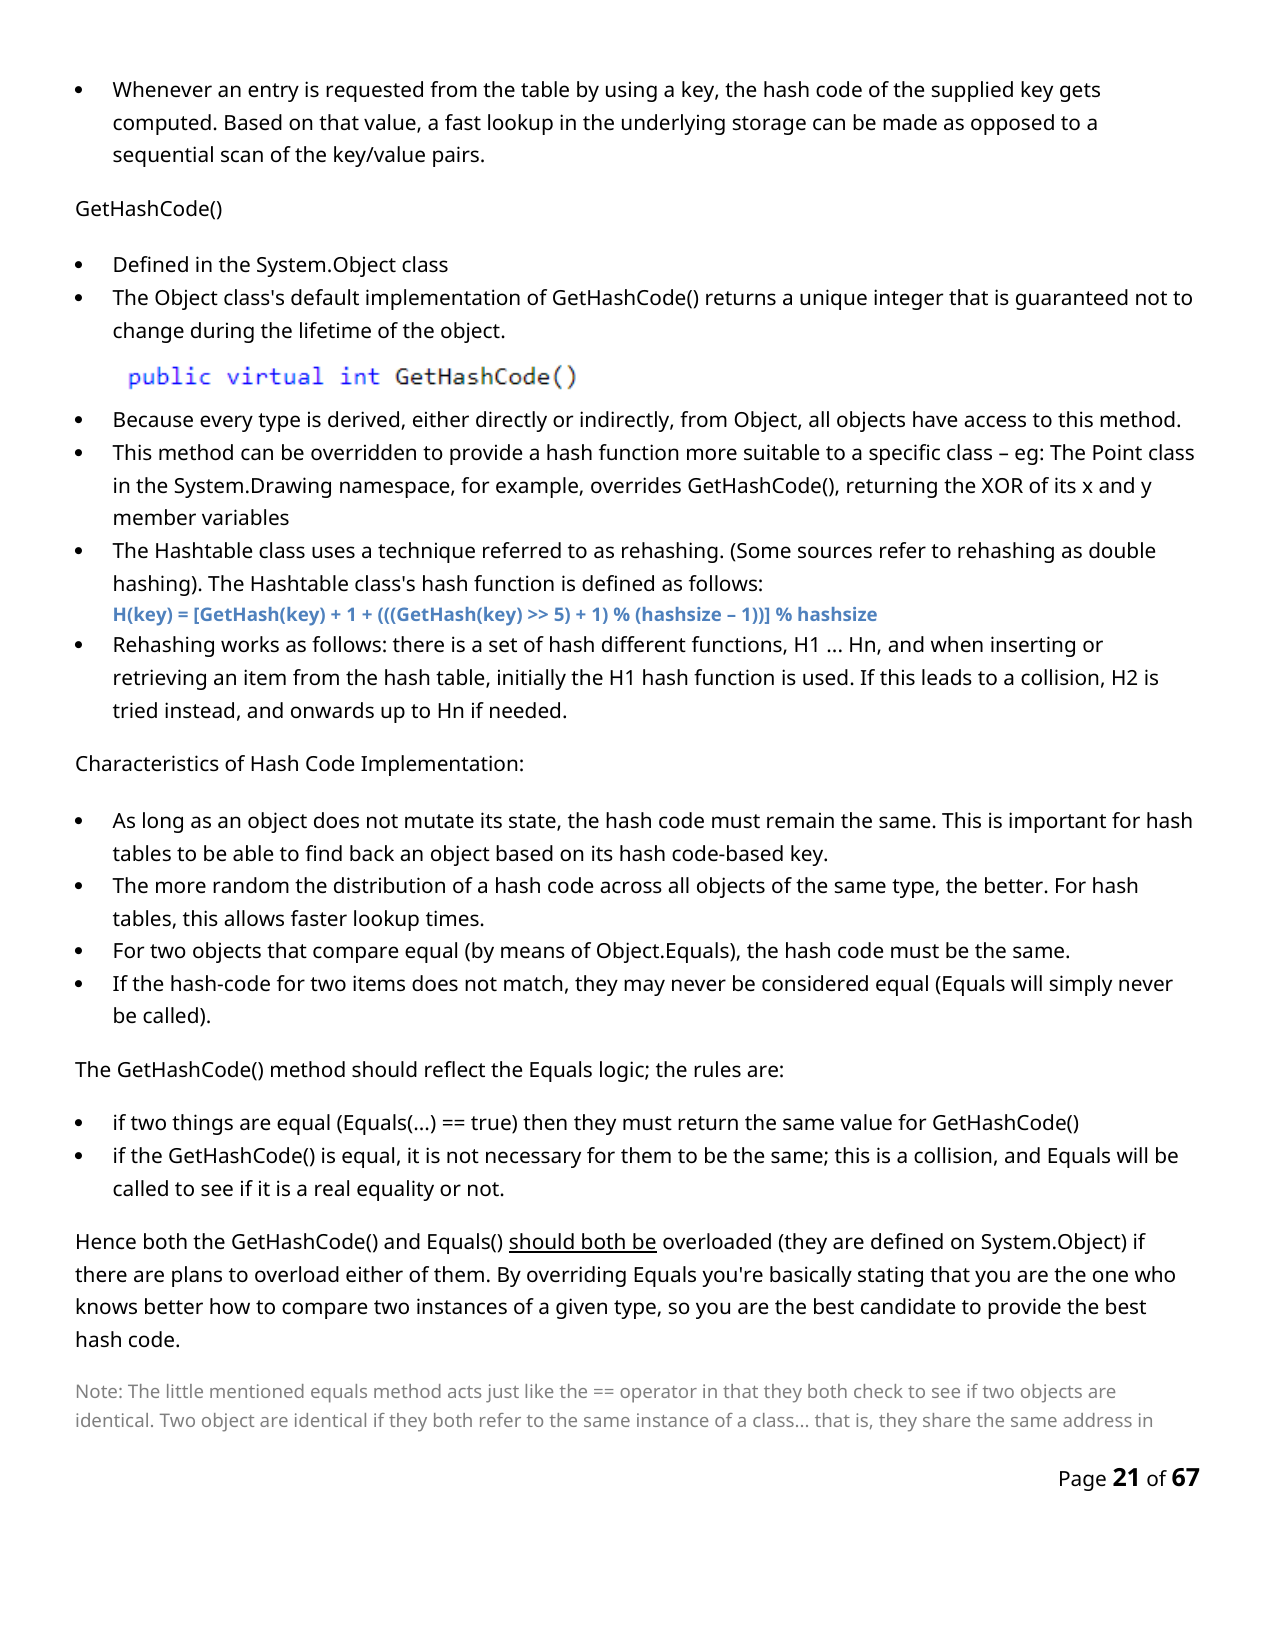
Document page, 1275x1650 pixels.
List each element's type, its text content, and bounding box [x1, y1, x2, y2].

list Whenever an entry is requested from the table by using a key, the hash code of the supplied key gets computed. Based on that value, a fast lookup in the underlying storage can be made as opposed to a sequential scan of the key/value pairs. [75, 75, 1200, 169]
list This method can be overridden to provide a hash function more suitable to a specific class – eg: The Point class in the System.Drawing namespace, for example, overrides GetHashCode(), returning the XOR of its x and y member variables [75, 438, 1200, 532]
list For two objects that compare equal (by means of Object.Equals), the hash code must be the same. [75, 936, 1200, 965]
list If the hash-code for two items does not match, they may never be considered equal (Equals will simply never be called). [75, 969, 1200, 1030]
picture [112, 348, 589, 402]
list if two things are equal (Equals(...) == true) then they must return the same value for GetHashCode() [75, 1108, 1200, 1137]
list As long as an object does not mutate its state, the hash code must remain the same. This is important for hash tables to be able to find back an object based on its hash code-based key. [75, 806, 1200, 867]
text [75, 1378, 1200, 1433]
list H(key) = [GetHash(key) + 1 + (((GetHash(key) >> 5) + 1) % (hashsize – 1))] % hashsize [112, 601, 1200, 627]
list Because every type is derived, either directly or indirectly, from Object, all objects have access to this method. [75, 406, 1200, 434]
text The GetHashCode() method should reflect the Equals logic; the rules are: [75, 1055, 1200, 1083]
list The Object class's default implementation of GetHashCode() returns a unique integer that is guaranteed not to change during the lifetime of the object. [75, 283, 1200, 344]
list The more random the distribution of a hash code across all objects of the same type, the better. For hash tables, this allows faster lookup times. [75, 871, 1200, 932]
text Characteristics of Hash Code Implementation: [75, 749, 1200, 806]
list Defined in the System.Object class [75, 251, 1200, 279]
text GetHashCode() [75, 194, 1200, 251]
list The Hashtable class uses a technique referred to as rehashing. (Some sources refer to rehashing as double hashing). The Hashtable class's hash function is defined as follows: [75, 536, 1200, 597]
text Hence both the GetHashCode() and Equals() should both be overloaded (they are defined on System.Object) if there are plans to overload either of them. By overriding Equals you're basically stating that you are the one who knows better how to compare two instances of a given type, so you are the best candidate to provide the best hash code. [75, 1227, 1200, 1353]
list Rehashing works as follows: there is a set of hash different functions, H1 ... Hn, and when inserting or retrieving an item from the hash table, initially the H1 hash function is used. If this leads to a collision, H2 is tried instead, and onwards up to Hn if needed. [75, 631, 1200, 724]
list if the GetHashCode() is equal, it is not necessary for them to be the same; this is a collision, and Equals will be called to see if it is a real equality or not. [75, 1141, 1200, 1202]
